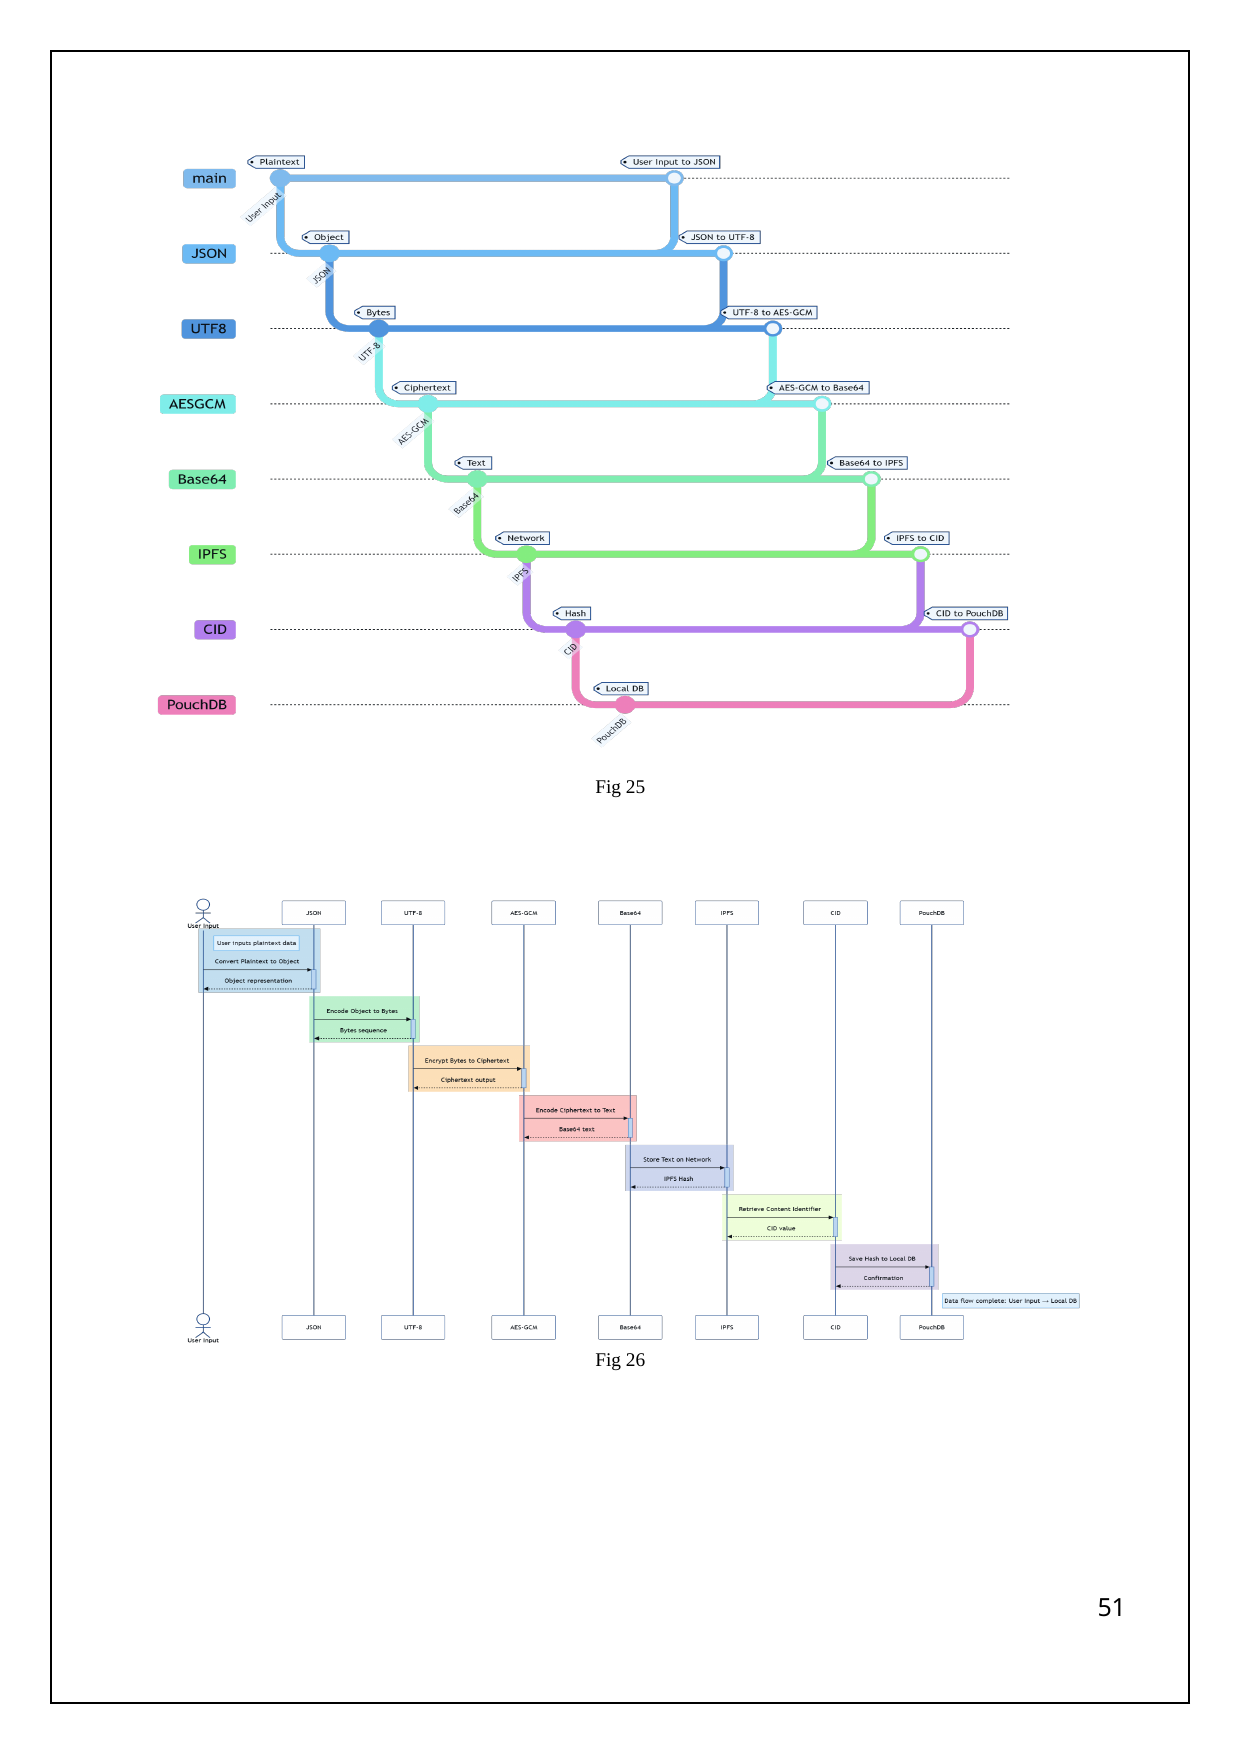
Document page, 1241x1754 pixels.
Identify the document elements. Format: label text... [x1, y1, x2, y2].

picture [150, 150, 1017, 754]
text Fig 26 [150, 1343, 1090, 1387]
picture [150, 897, 1100, 1343]
text Fig 25 [150, 775, 1090, 813]
